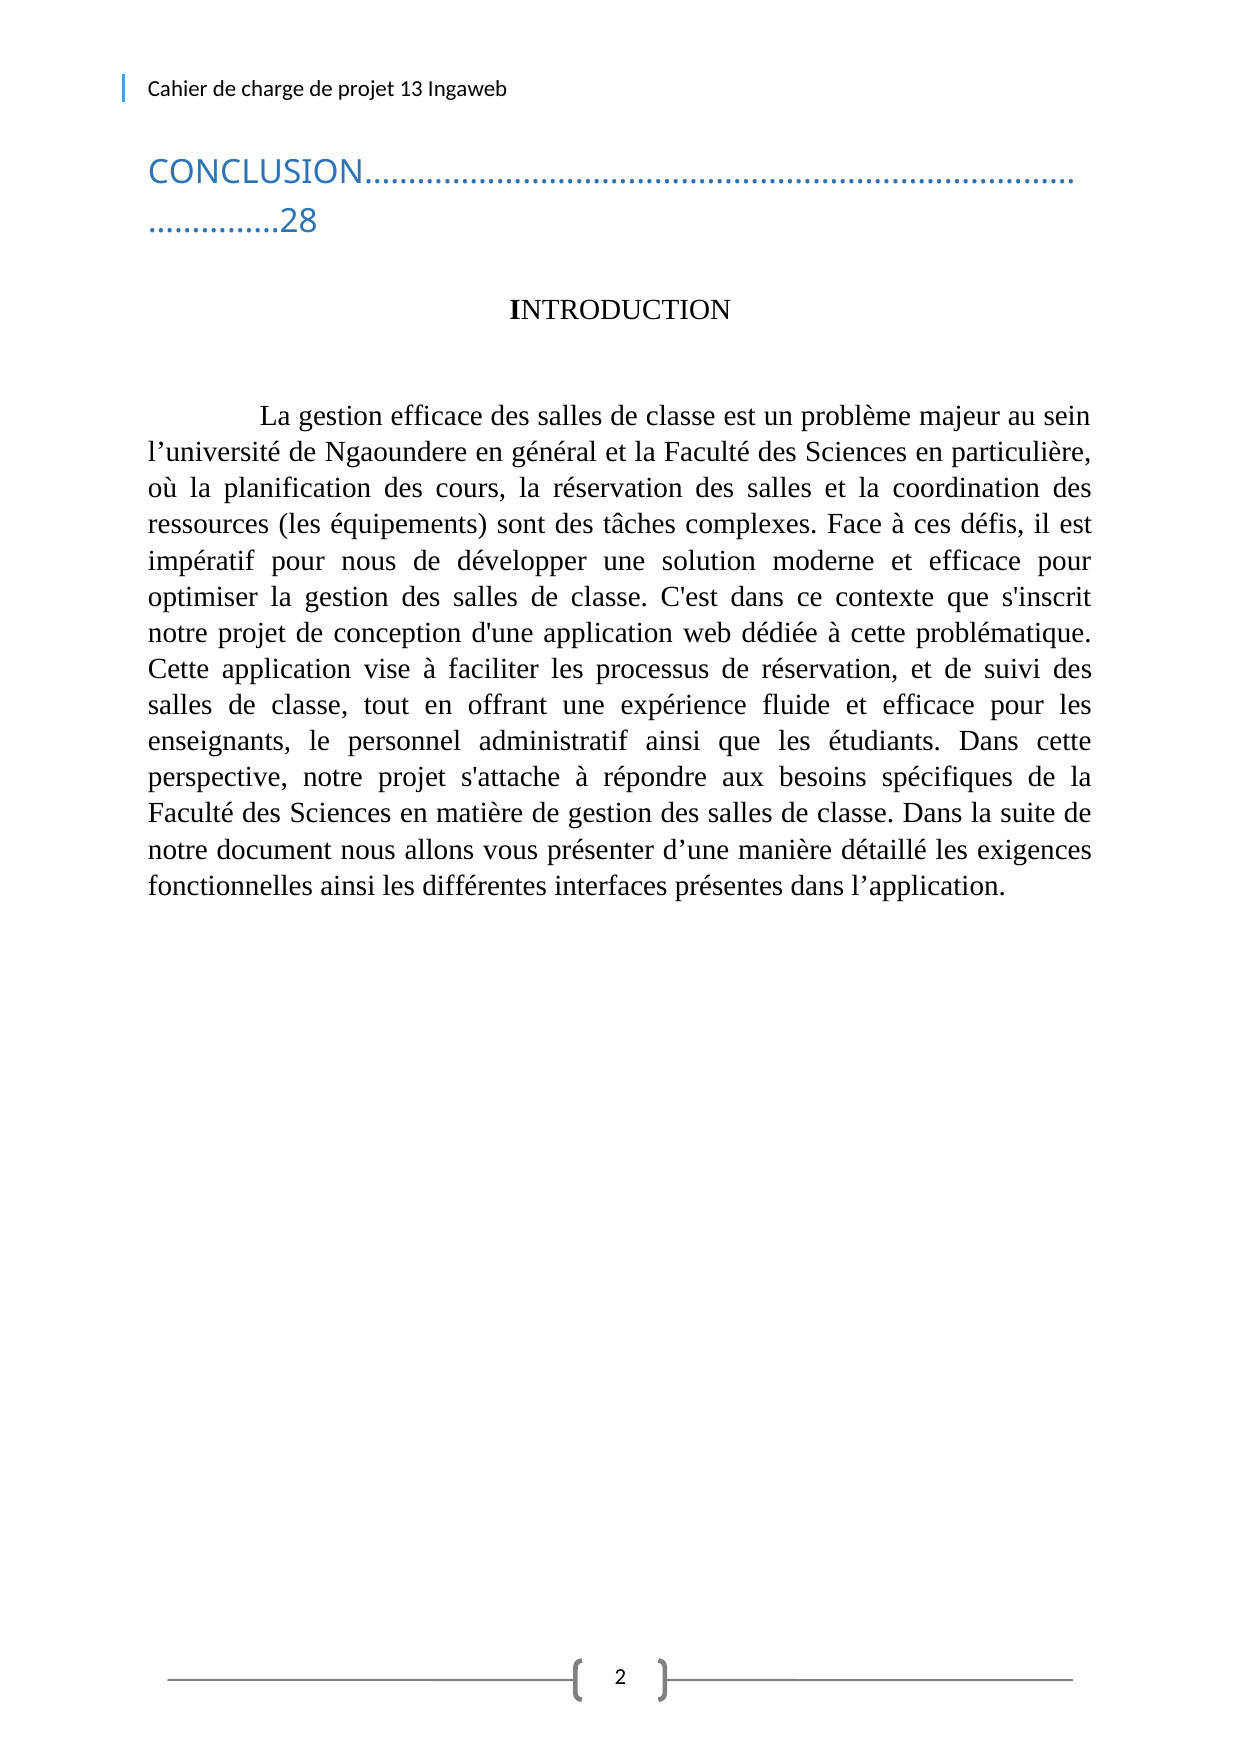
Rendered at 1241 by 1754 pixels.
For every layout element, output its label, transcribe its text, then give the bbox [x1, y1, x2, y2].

text INTRODUCTION [148, 292, 1093, 326]
text La gestion efficace des salles de classe est un problème majeur au sein l’université de Ngaoundere en général et la Faculté des Sciences en particulière, où la planification des cours, la réservation des salles et la coordination des ressources (les équipements) sont des tâches complexes. Face à ces défis, il est impératif pour nous de développer une solution moderne et efficace pour optimiser la gestion des salles de classe. C'est dans ce contexte que s'inscrit notre projet de conception d'une application web dédiée à cette problématique. Cette application vise à faciliter les processus de réservation, et de suivi des salles de classe, tout en offrant une expérience fluide et efficace pour les enseignants, le personnel administratif ainsi que les étudiants. Dans cette perspective, notre projet s'attache à répondre aux besoins spécifiques de la Faculté des Sciences en matière de gestion des salles de classe. Dans la suite de notre document nous allons vous présenter d’une manière détaillé les exigences fonctionnelles ainsi les différentes interfaces présentes dans l’application. [148, 398, 1093, 901]
